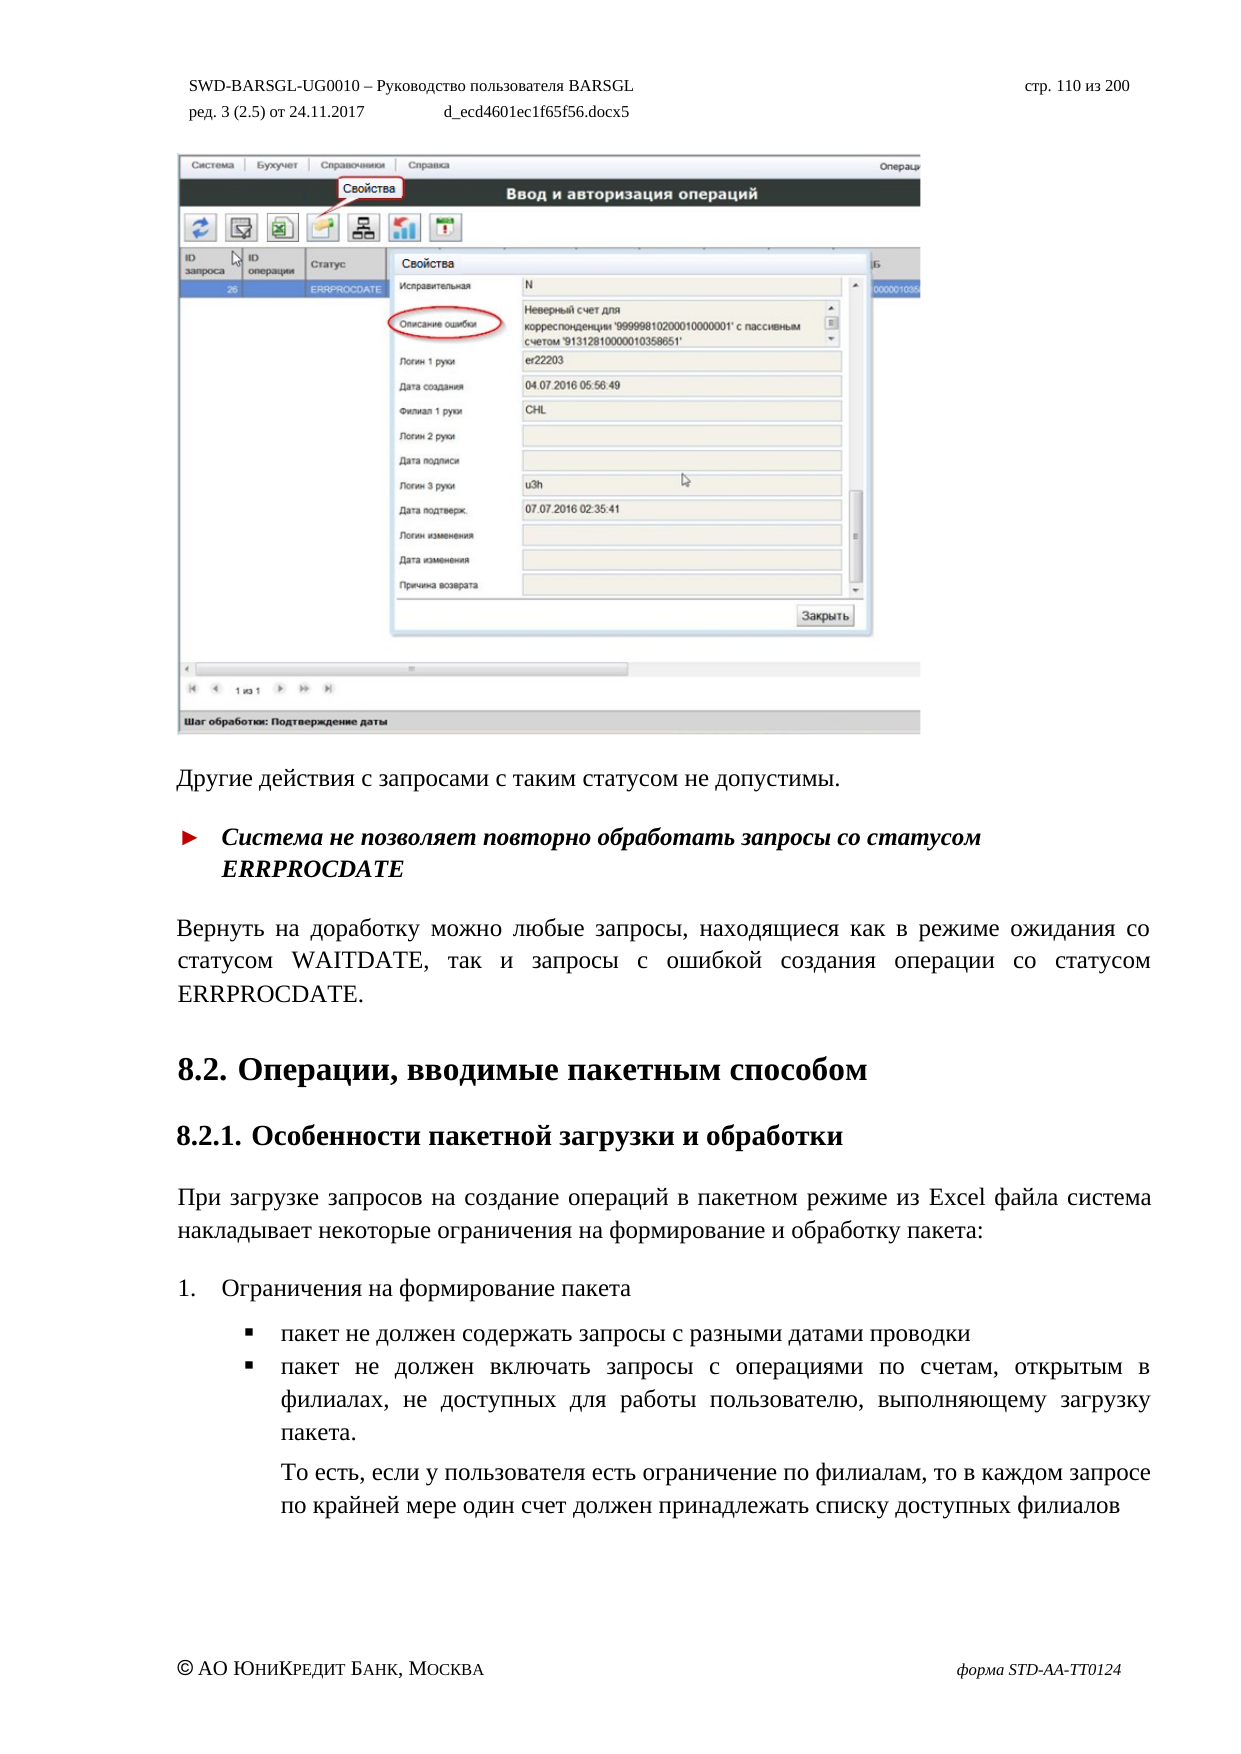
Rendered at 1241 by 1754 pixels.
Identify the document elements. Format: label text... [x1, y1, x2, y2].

list Другие действия с запросами с таким статусом не допустимы. [176, 763, 1152, 792]
list То есть, если у пользователя есть ограничение по филиалам, то в каждом запросе по крайней мере один счет должен принадлежать списку доступных филиалов [281, 1457, 1152, 1518]
picture [177, 153, 921, 735]
subtitle Особенности пакетной загрузки и обработки [176, 1118, 1152, 1152]
subtitle Операции, вводимые пакетным способом [177, 1049, 1152, 1087]
list При загрузке запросов на создание операций в пакетном режиме из Excel файла система накладывает некоторые ограничения на формирование и обработку пакета: [177, 1182, 1152, 1243]
list пакет не должен содержать запросы с разными датами проводки [243, 1318, 1152, 1347]
list пакет не должен включать запросы с операциями по счетам, открытым в филиалах, не доступных для работы пользователю, выполняющему загрузку пакета. [243, 1351, 1152, 1446]
list Вернуть на доработку можно любые запросы, находящиеся как в режиме ожидания со статусом WAITDATE, так и запросы с ошибкой создания операции со статусом ERRPROCDATE. [176, 913, 1152, 1007]
list Ограничения на формирование пакета [177, 1273, 1152, 1302]
text ► Система не позволяет повторно обработать запросы со статусом ERRPROCDATE [177, 822, 1152, 883]
